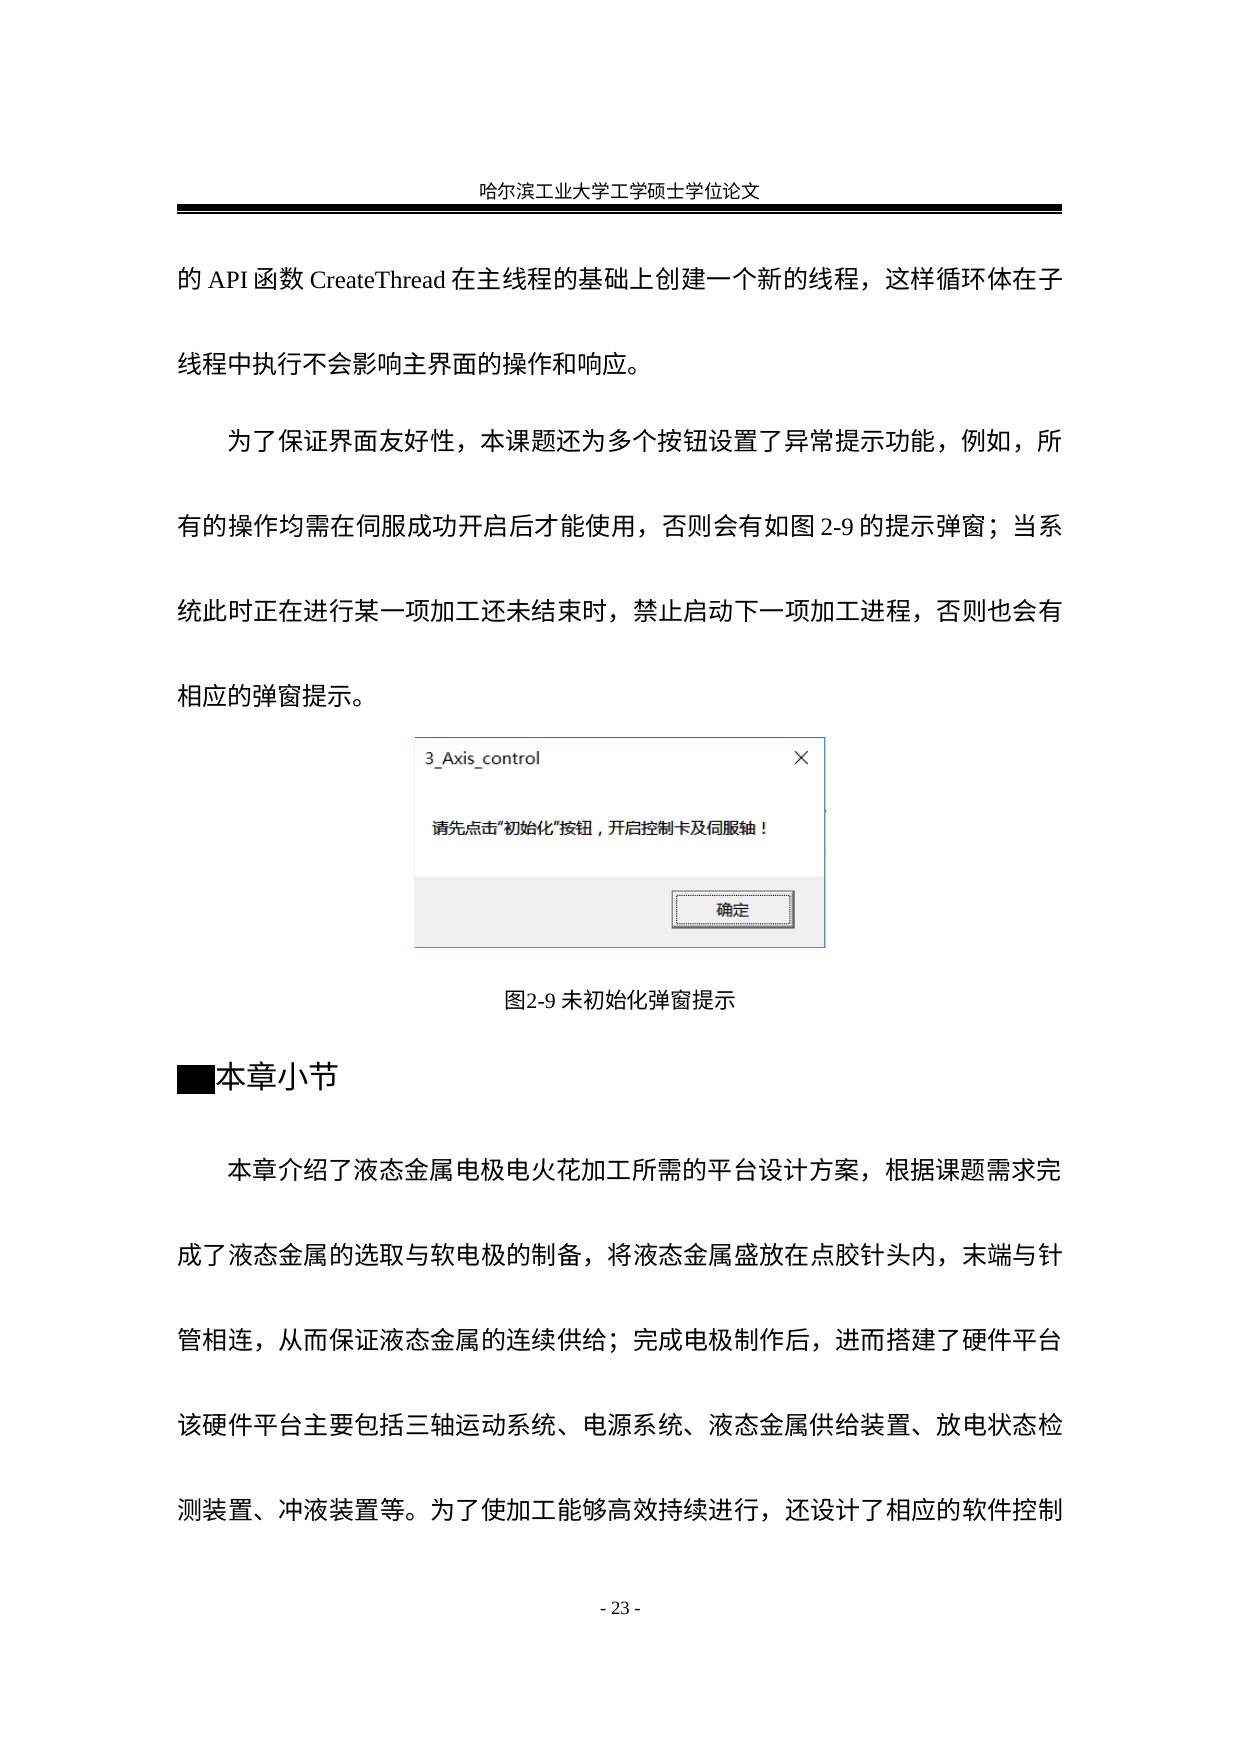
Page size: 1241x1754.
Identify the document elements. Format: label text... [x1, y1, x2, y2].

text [177, 244, 1063, 397]
subtitle 本章小节 [177, 1041, 1063, 1109]
text 为了保证界面友好性，本课题还为多个按钮设置了异常提示功能，例如，所有的操作均需在伺服成功开启后才能使用，否则会有如图2-9的提示弹窗；当系统此时正在进行某一项加工还未结束时，禁止启动下一项加工进程，否则也会有相应的弹窗提示。 [177, 406, 1063, 728]
text 图2-9 未初始化弹窗提示 [177, 982, 1063, 1016]
picture [414, 737, 826, 948]
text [177, 1135, 1063, 1542]
